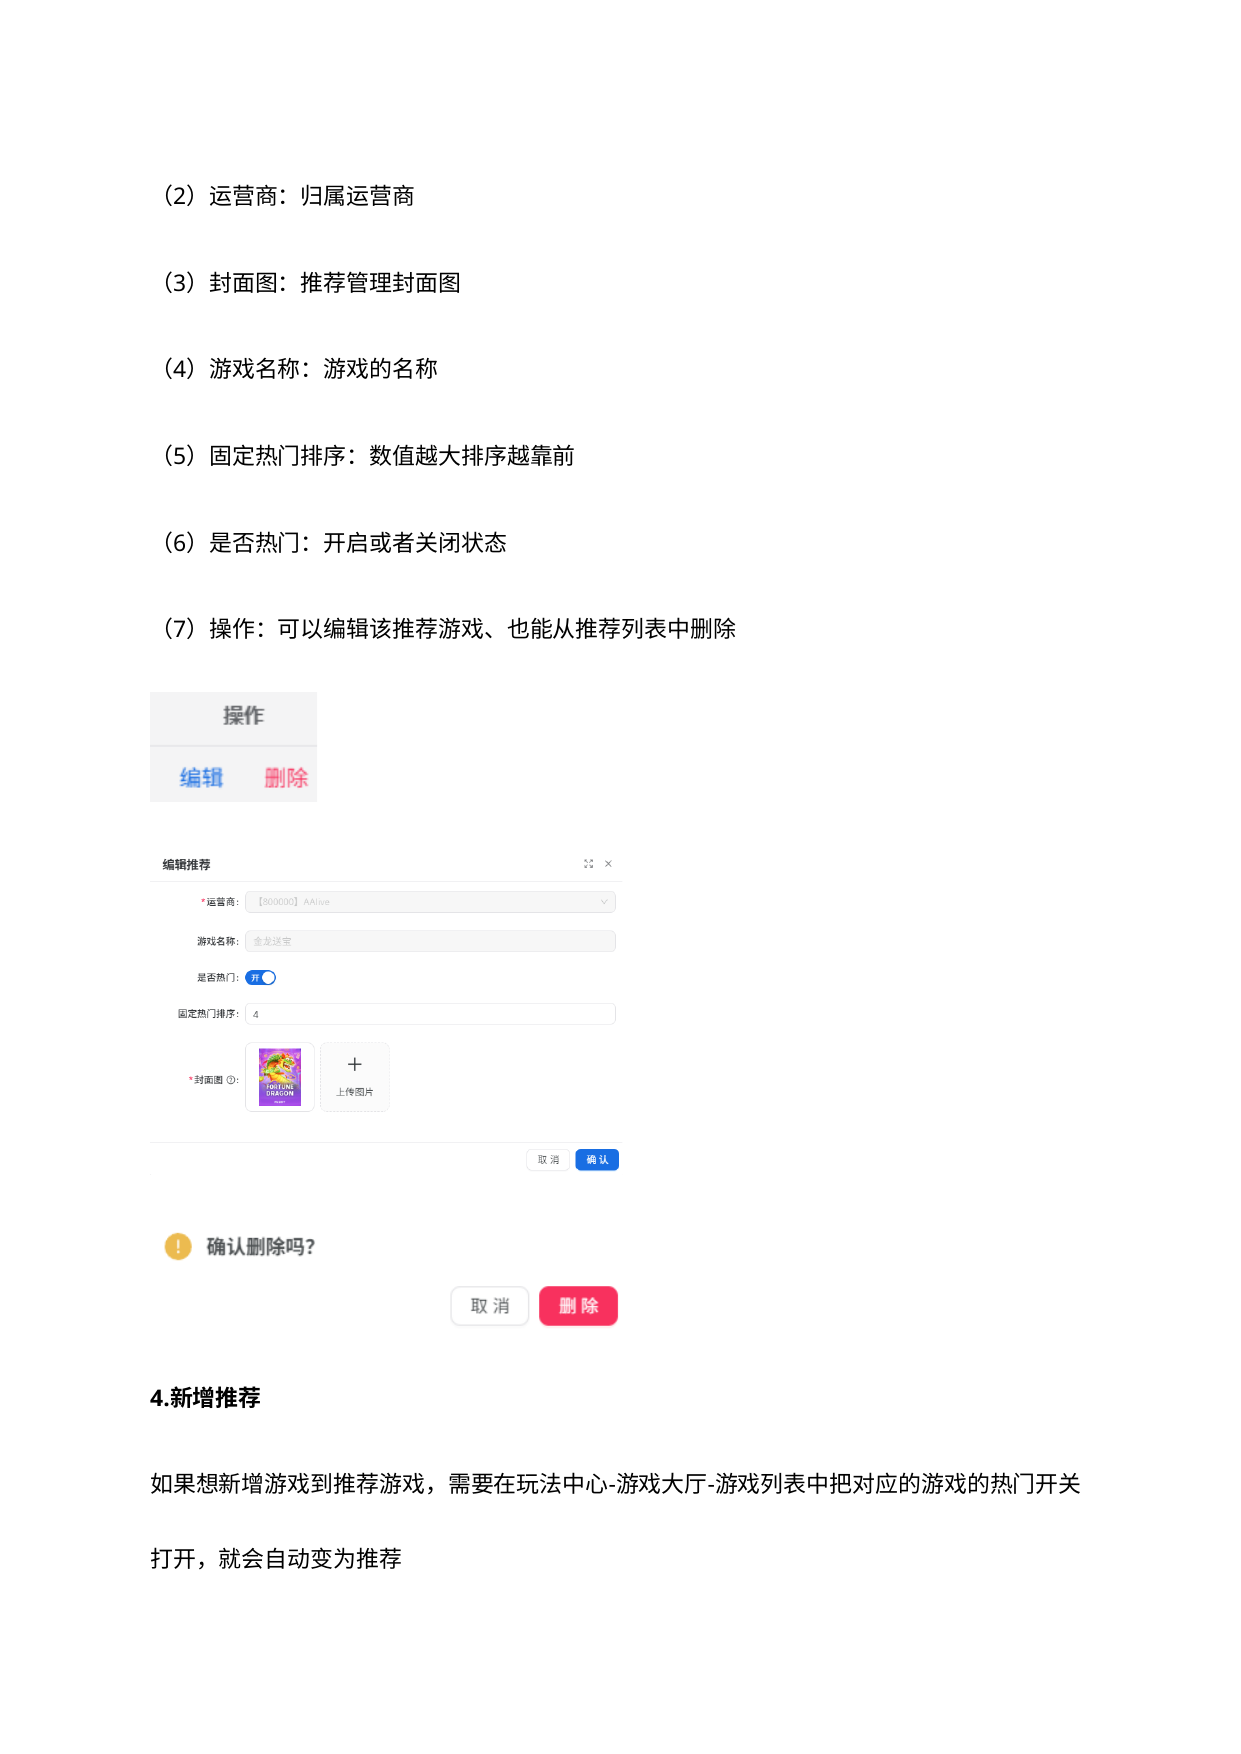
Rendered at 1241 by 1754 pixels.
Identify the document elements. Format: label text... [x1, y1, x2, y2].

text （3）封面图：推荐管理封面图 [150, 249, 1090, 314]
text （2）运营商：归属运营商 [150, 162, 1090, 227]
text （7）操作：可以编辑该推荐游戏、也能从推荐列表中删除 [150, 595, 1090, 660]
text （6）是否热门：开启或者关闭状态 [150, 509, 1090, 574]
text （4）游戏名称：游戏的名称 [150, 335, 1090, 400]
text 如果想新增游戏到推荐游戏，需要在玩法中心-游戏大厅-游戏列表中把对应的游戏的热门开关打开，就会自动变为推荐 [150, 1450, 1090, 1590]
text （5）固定热门排序：数值越大排序越靠前 [150, 422, 1090, 487]
picture [150, 692, 318, 802]
text 4.新增推荐 [150, 1363, 1090, 1428]
picture [150, 1212, 623, 1342]
picture [150, 849, 623, 1175]
